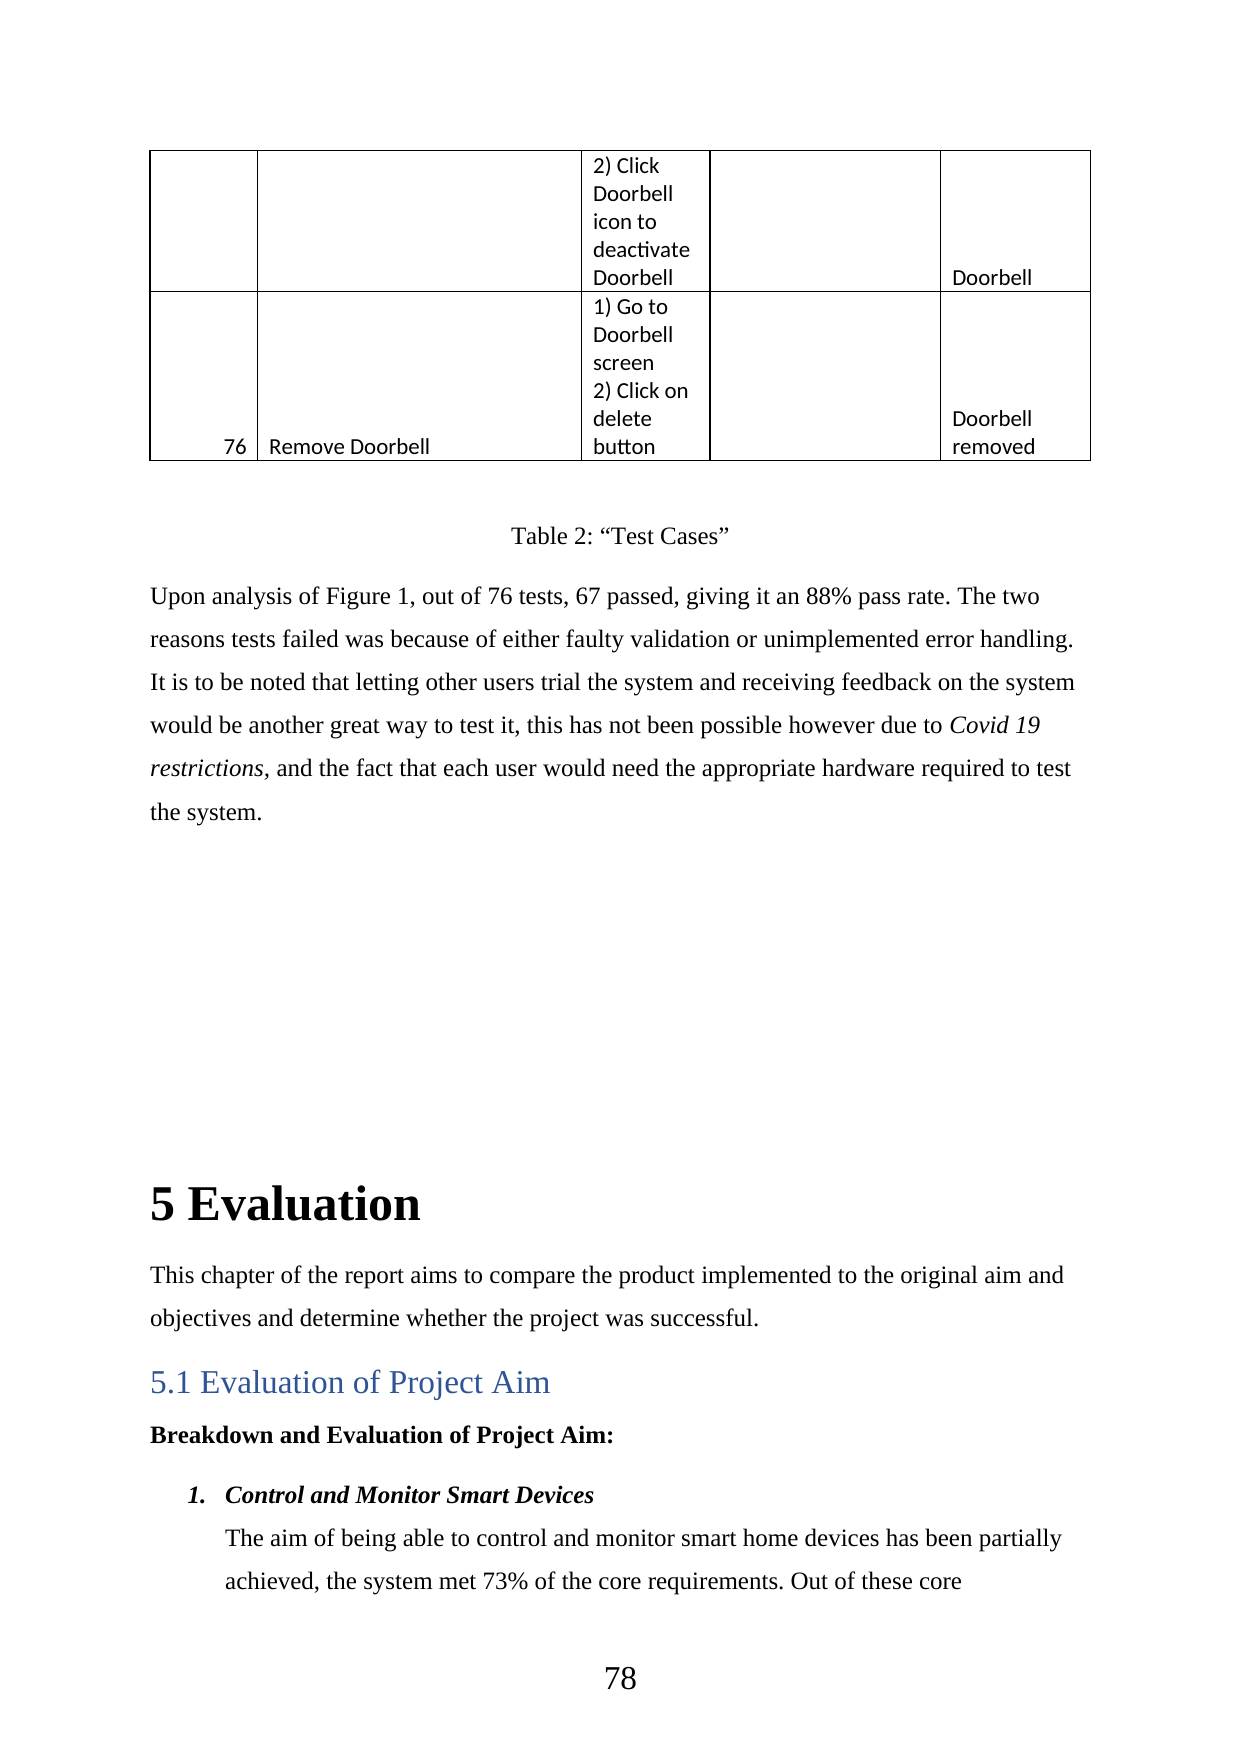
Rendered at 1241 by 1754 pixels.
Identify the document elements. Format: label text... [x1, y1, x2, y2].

list Control and Monitor Smart Devices [187, 1480, 1090, 1509]
table_cell [711, 292, 940, 460]
text Upon analysis of Figure 1, out of 76 tests, 67 passed, giving it an 88% pass rate. The two reasons tests failed was because of either faulty validation or unimplemented error handling. It is to be noted that letting other users trial the system and receiving feedback on the system would be another great way to test it, this has not been possible however due to Covid 19 restrictions, and the fact that each user would need the appropriate hardware required to test the system. [150, 581, 1090, 825]
text Table 2: “Test Cases” [150, 521, 1090, 550]
table_cell 75 [151, 151, 257, 291]
text This chapter of the report aims to compare the product implemented to the original aim and objectives and determine whether the project was successful. [150, 1260, 1090, 1332]
subtitle 5.1 Evaluation of Project Aim [150, 1363, 1090, 1401]
table_cell 76 [151, 292, 257, 460]
table_cell [711, 151, 940, 291]
subtitle 5 Evaluation [150, 1173, 1090, 1231]
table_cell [941, 151, 1090, 291]
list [225, 1523, 1090, 1595]
table_cell Remove Doorbell [258, 292, 581, 460]
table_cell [258, 151, 581, 291]
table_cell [582, 151, 709, 291]
table_cell 1) Go to Doorbell screen 2) Click on delete button [582, 292, 709, 460]
text Breakdown and Evaluation of Project Aim: [150, 1420, 1090, 1449]
table_cell Doorbell removed [941, 292, 1090, 460]
